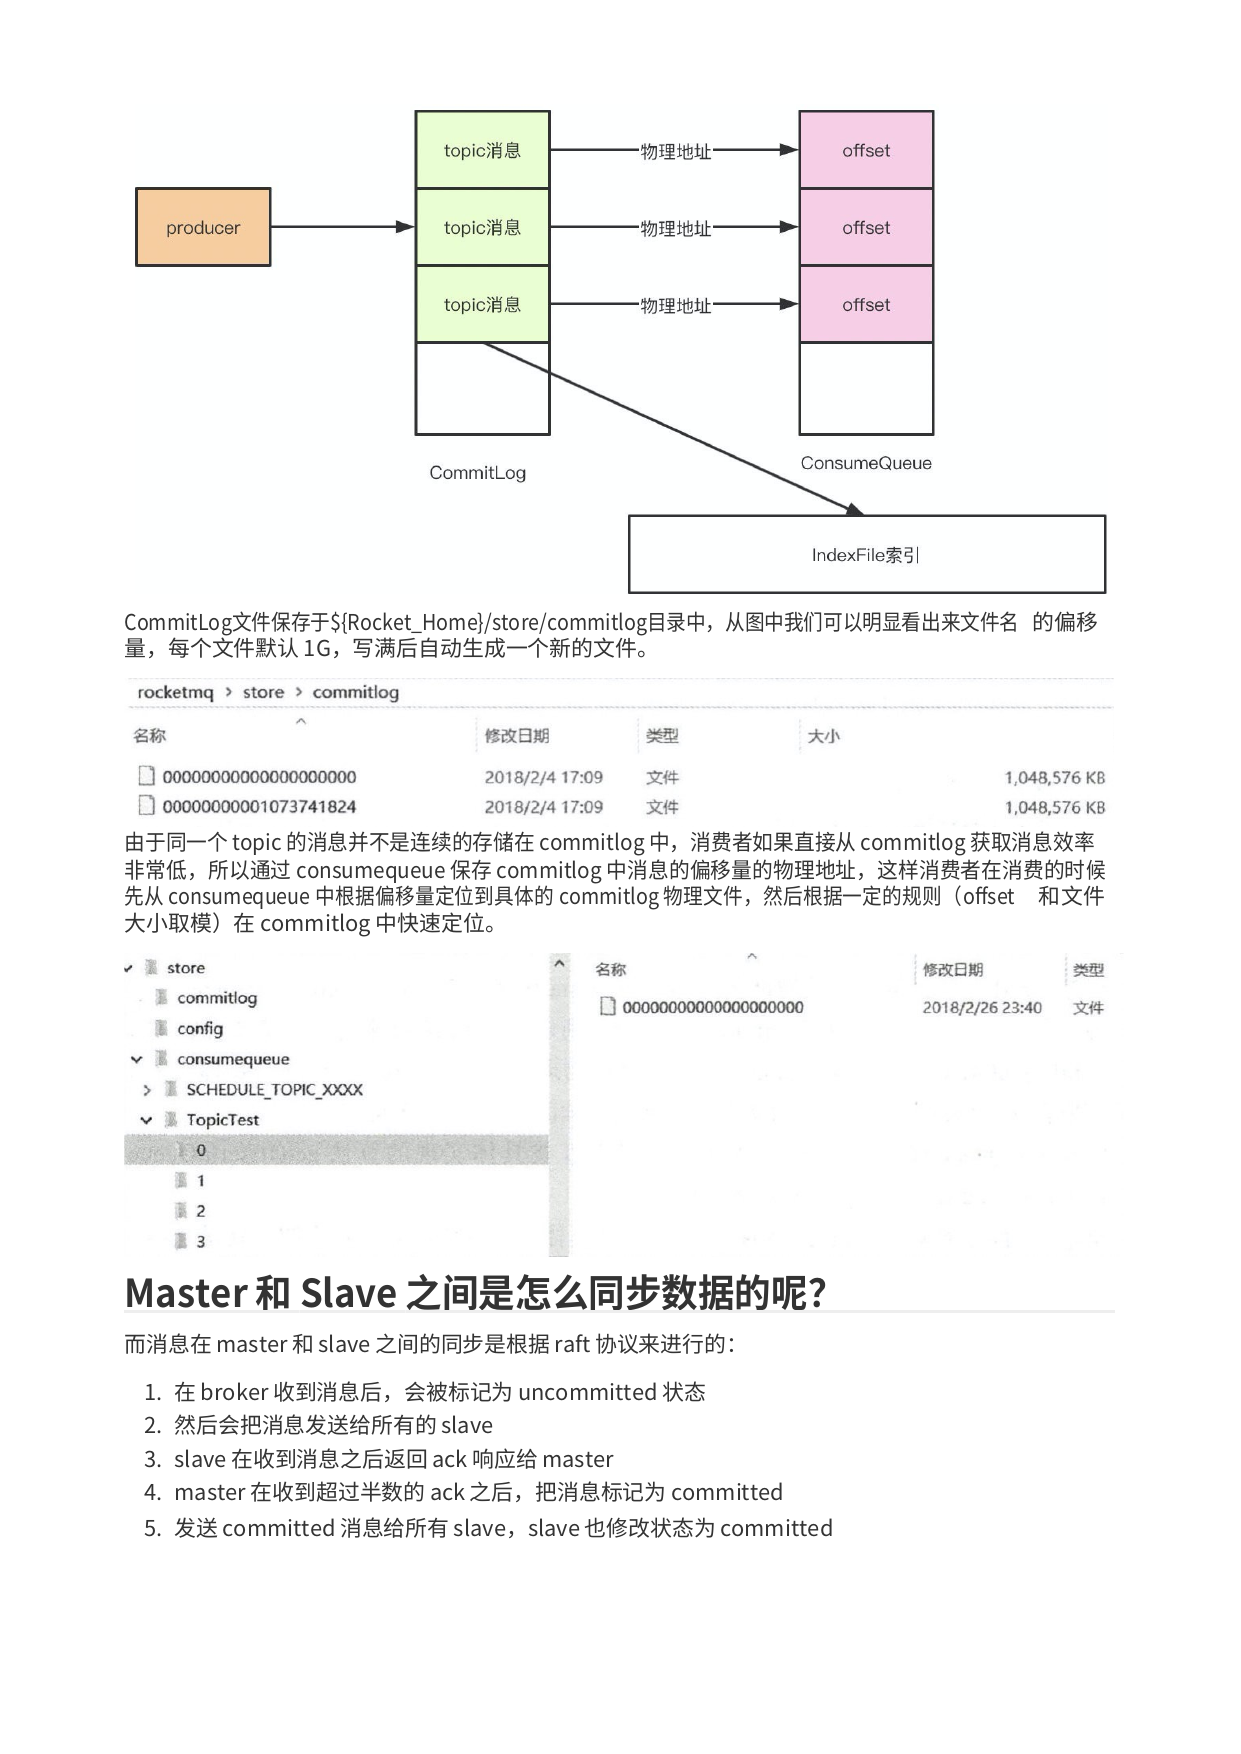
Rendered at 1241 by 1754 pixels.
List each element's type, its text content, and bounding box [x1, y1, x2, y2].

text ⽽消息在master和slave之间的同步是根据raft协议来进⾏的： [124, 1327, 1128, 1359]
picture [135, 104, 1109, 594]
list master在收到超过半数的ack之后，把消息标记为committed [144, 1474, 1128, 1507]
list 发送committed消息给所有slave，slave也修改状态为committed [144, 1507, 1128, 1543]
text ⾮常低，所以通过consumequeue保存commitlog中消息的偏移量的物理地址，这样消费者在消费的时候先从consumequeue中根据偏移量定位到具体的commitlog物理⽂件，然后根据⼀定的规则（offset 和⽂件⼤⼩取模）在commitlog中快速定位。 [124, 857, 1105, 938]
text CommitLog⽂件保存于${Rocket_Home}/store/commitlog⽬录中，从图中我们可以明显看出来⽂件名 的偏移量，每个⽂件默认1G，写满后⾃动⽣成⼀个新的⽂件。 [124, 609, 1106, 662]
list 然后会把消息发送给所有的slave [144, 1407, 1128, 1441]
list slave在收到消息之后返回ack响应给master [144, 1441, 1128, 1474]
picture [124, 953, 1124, 1257]
list 在broker收到消息后，会被标记为uncommitted状态 [144, 1371, 1128, 1407]
picture [124, 678, 1114, 827]
